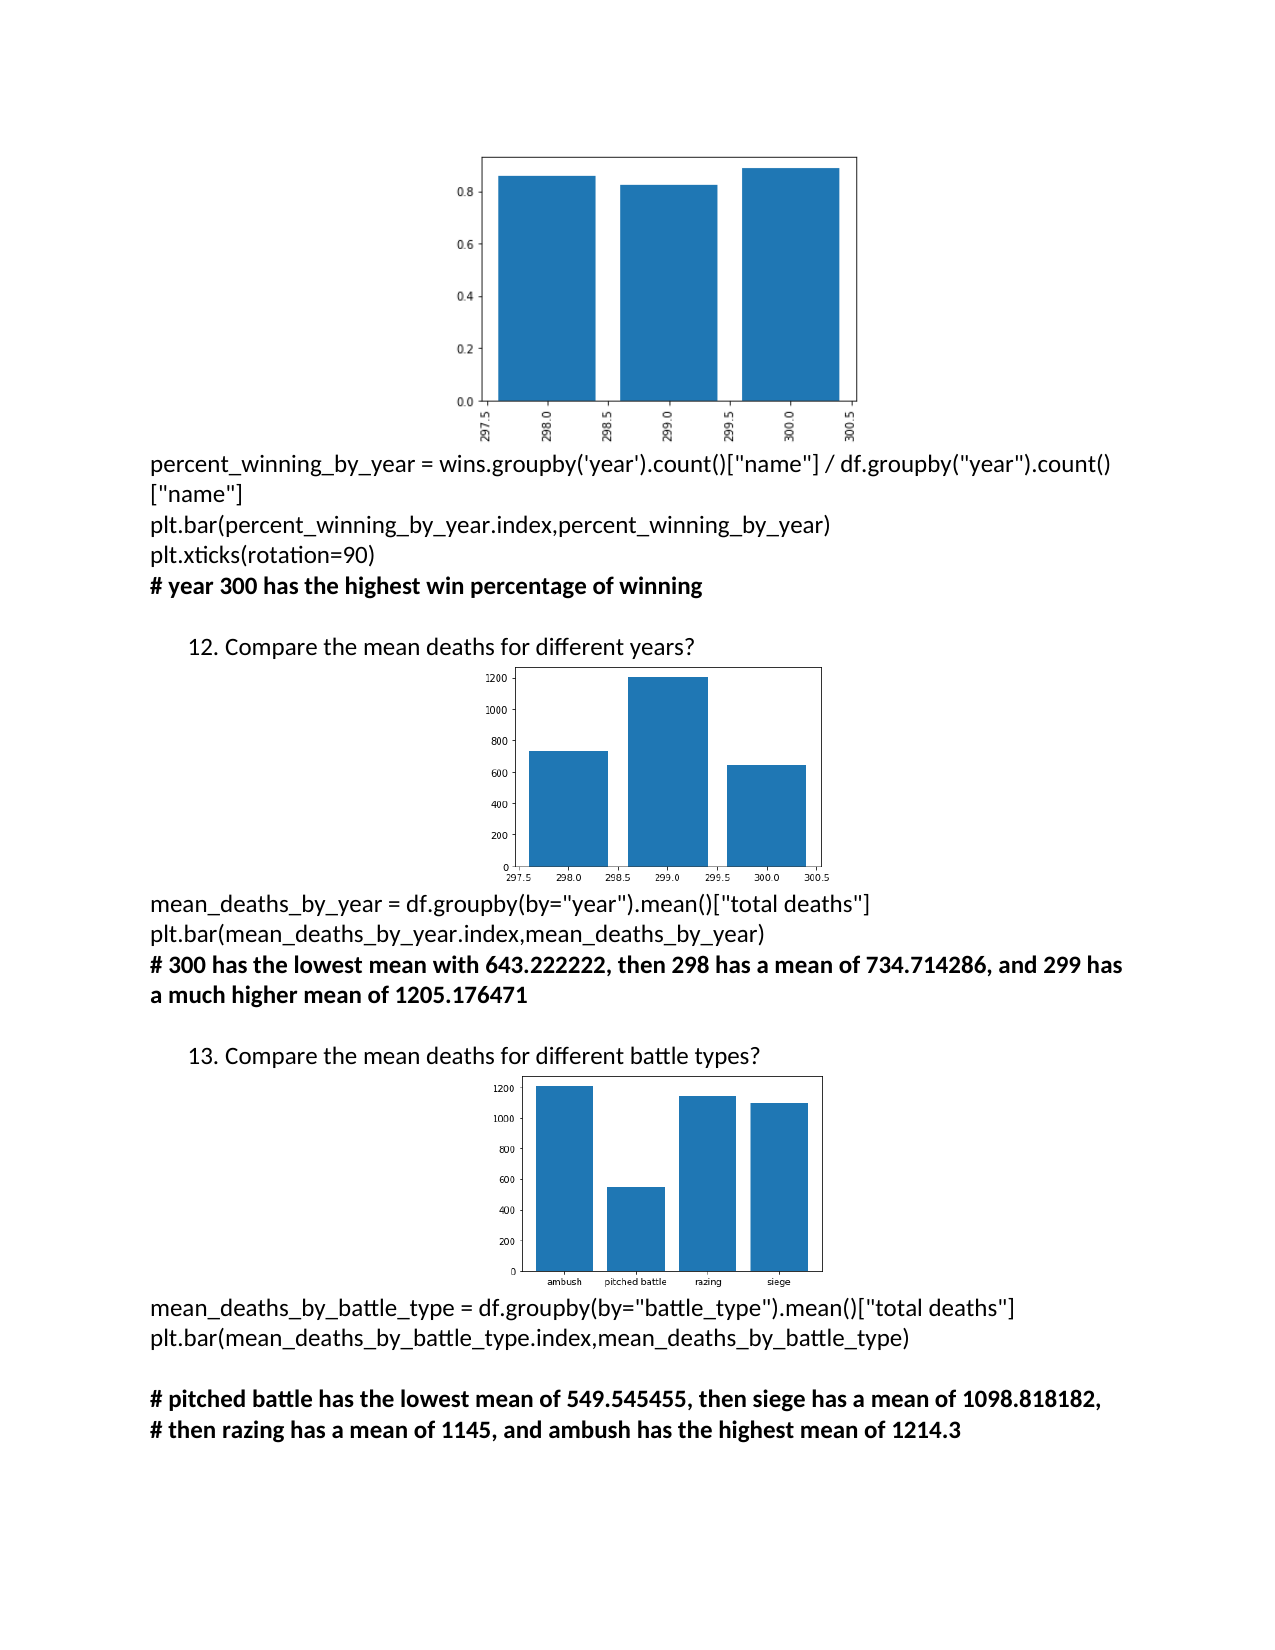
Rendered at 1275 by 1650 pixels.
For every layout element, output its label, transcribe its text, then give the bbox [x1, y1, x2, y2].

text # year 300 has the highest win percentage of winning [150, 570, 1125, 601]
text # pitched battle has the lowest mean of 549.545455, then siege has a mean of 1098.818182, [150, 1384, 1125, 1414]
list Compare the mean deaths for different battle types? [187, 1040, 1125, 1071]
list Compare the mean deaths for different years? [187, 631, 1125, 662]
text # 300 has the lowest mean with 643.222222, then 298 has a mean of 734.714286, and 299 has a much higher mean of 1205.176471 [150, 949, 1125, 1010]
text plt.bar(percent_winning_by_year.index,percent_winning_by_year) [150, 509, 1125, 540]
text plt.bar(mean_deaths_by_year.index,mean_deaths_by_year) [150, 918, 1125, 949]
picture [478, 661, 835, 888]
text mean_deaths_by_battle_type = df.groupby(by="battle_type").mean()["total deaths"] [150, 1292, 1125, 1323]
text # then razing has a mean of 1145, and ambush has the highest mean of 1214.3 [150, 1414, 1125, 1445]
text plt.xticks(rotation=90) [150, 540, 1125, 570]
text mean_deaths_by_year = df.groupby(by="year").mean()["total deaths"] [150, 888, 1125, 918]
picture [448, 150, 864, 449]
text ﻿percent_winning_by_year = wins.groupby('year').count()["name"] / df.groupby("year").count()["name"] [150, 448, 1125, 509]
text plt.bar(mean_deaths_by_battle_type.index,mean_deaths_by_battle_type) [150, 1323, 1125, 1353]
picture [486, 1071, 827, 1292]
